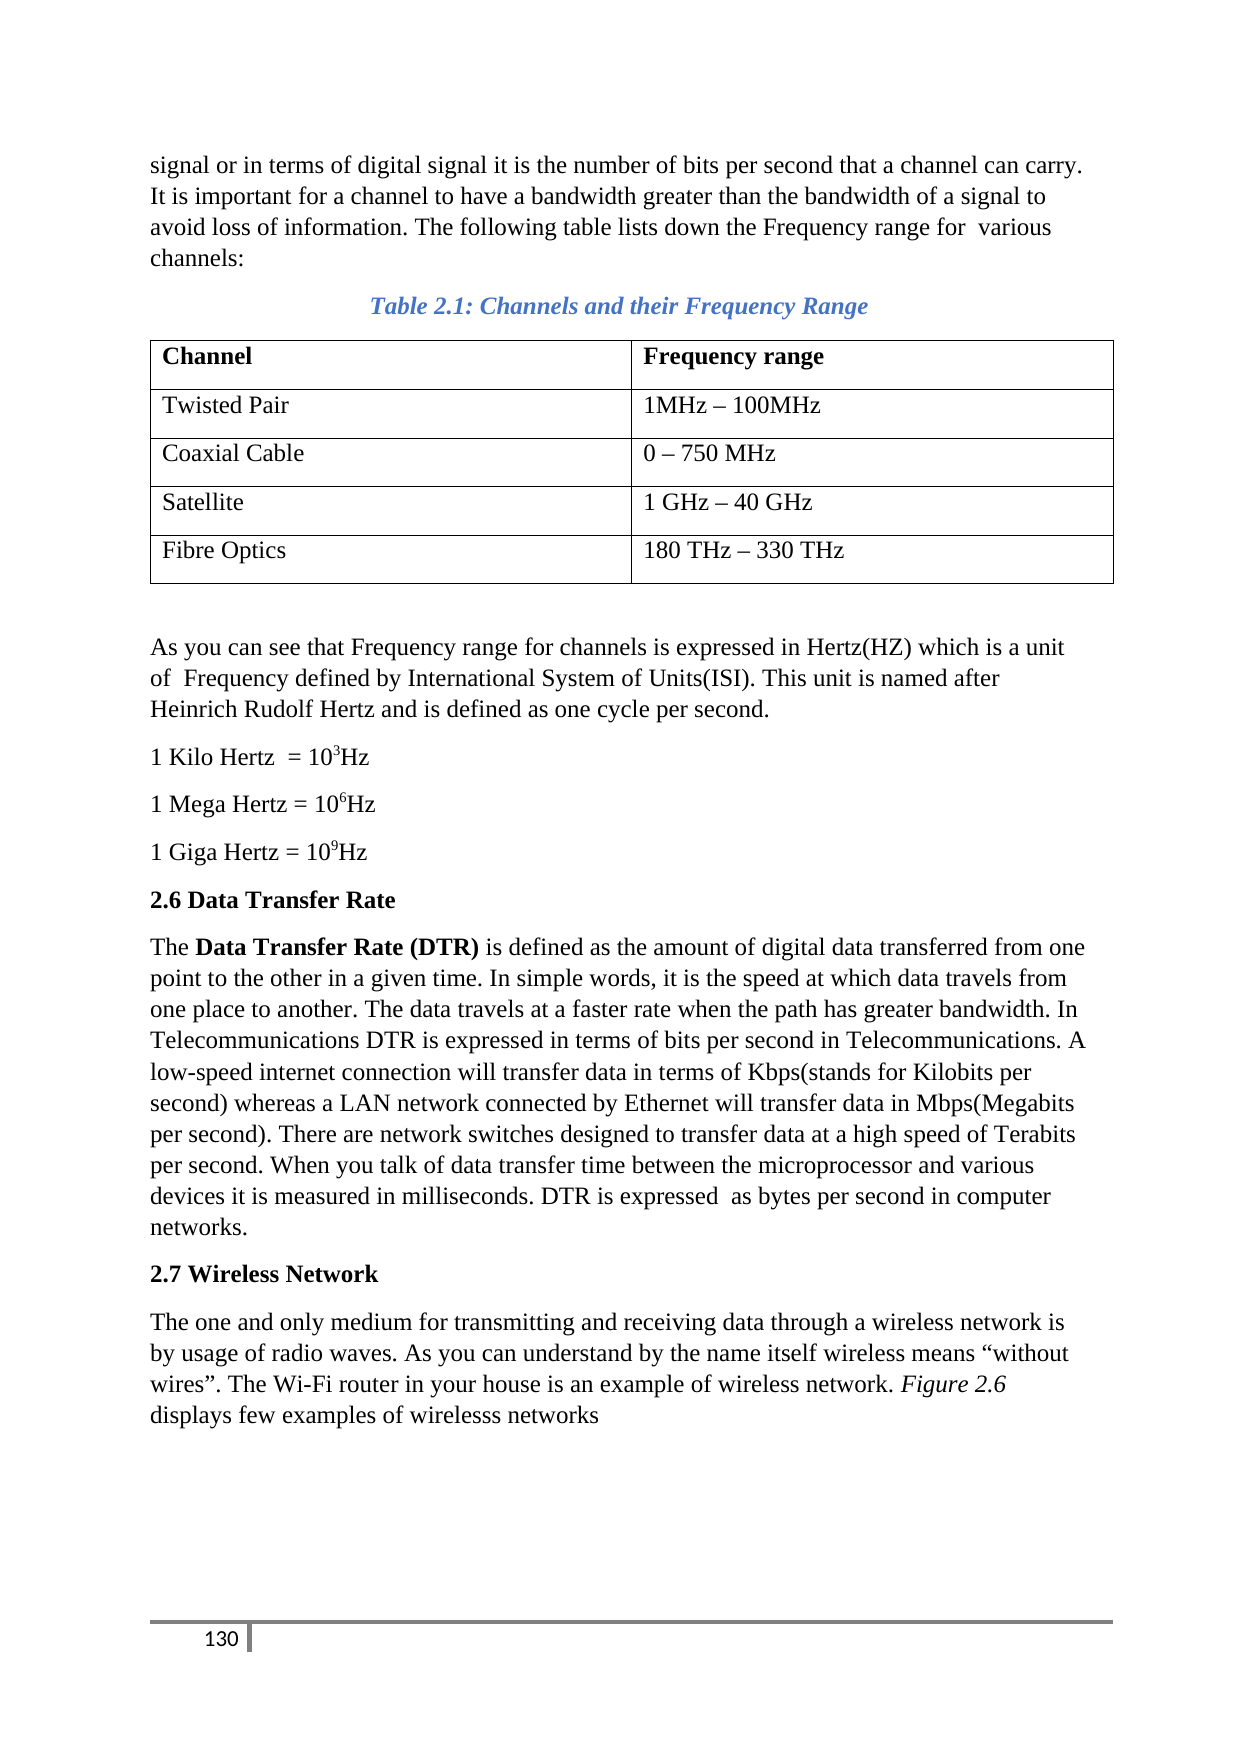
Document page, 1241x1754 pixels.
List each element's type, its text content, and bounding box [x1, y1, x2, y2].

text Table 2.1: Channels and their Frequency Range [150, 291, 1090, 319]
text 1 Giga Hertz = 109Hz [150, 837, 1090, 866]
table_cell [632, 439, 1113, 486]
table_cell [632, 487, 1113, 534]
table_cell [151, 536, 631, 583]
text 1 Kilo Hertz = 103Hz [150, 742, 1090, 770]
text The one and only medium for transmitting and receiving data through a wireless network is by usage of radio waves. As you can understand by the name itself wireless means “without wires”. The Wi-Fi router in your house is an example of wireless network. Figure 2.6 displays few examples of wirelesss networks [150, 1307, 1090, 1429]
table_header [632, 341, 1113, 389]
text 1 Mega Hertz = 106Hz [150, 789, 1090, 818]
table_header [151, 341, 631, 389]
text 2.7 Wireless Network [150, 1259, 1090, 1288]
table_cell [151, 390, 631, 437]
text 2.6 Data Transfer Rate [150, 885, 1090, 913]
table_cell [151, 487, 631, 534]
text As you can see that Frequency range for channels is expressed in Hertz(HZ) which is a unit of Frequency defined by International System of Units(ISI). This unit is named after Heinrich Rudolf Hertz and is defined as one cycle per second. [150, 632, 1090, 723]
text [150, 150, 1090, 272]
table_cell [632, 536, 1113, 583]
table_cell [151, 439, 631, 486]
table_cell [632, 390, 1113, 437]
text The Data Transfer Rate (DTR) is defined as the amount of digital data transferred from one point to the other in a given time. In simple words, it is the speed at which data travels from one place to another. The data travels at a faster rate when the path has greater bandwidth. In Telecommunications DTR is expressed in terms of bits per second in Telecommunications. A low-speed internet connection will transfer data in terms of Kbps(stands for Kilobits per second) whereas a LAN network connected by Ethernet will transfer data in Mbps(Megabits per second). There are network switches designed to transfer data at a high speed of Terabits per second. When you talk of data transfer time between the microprocessor and various devices it is measured in milliseconds. DTR is expressed as bytes per second in computer networks. [150, 932, 1090, 1241]
